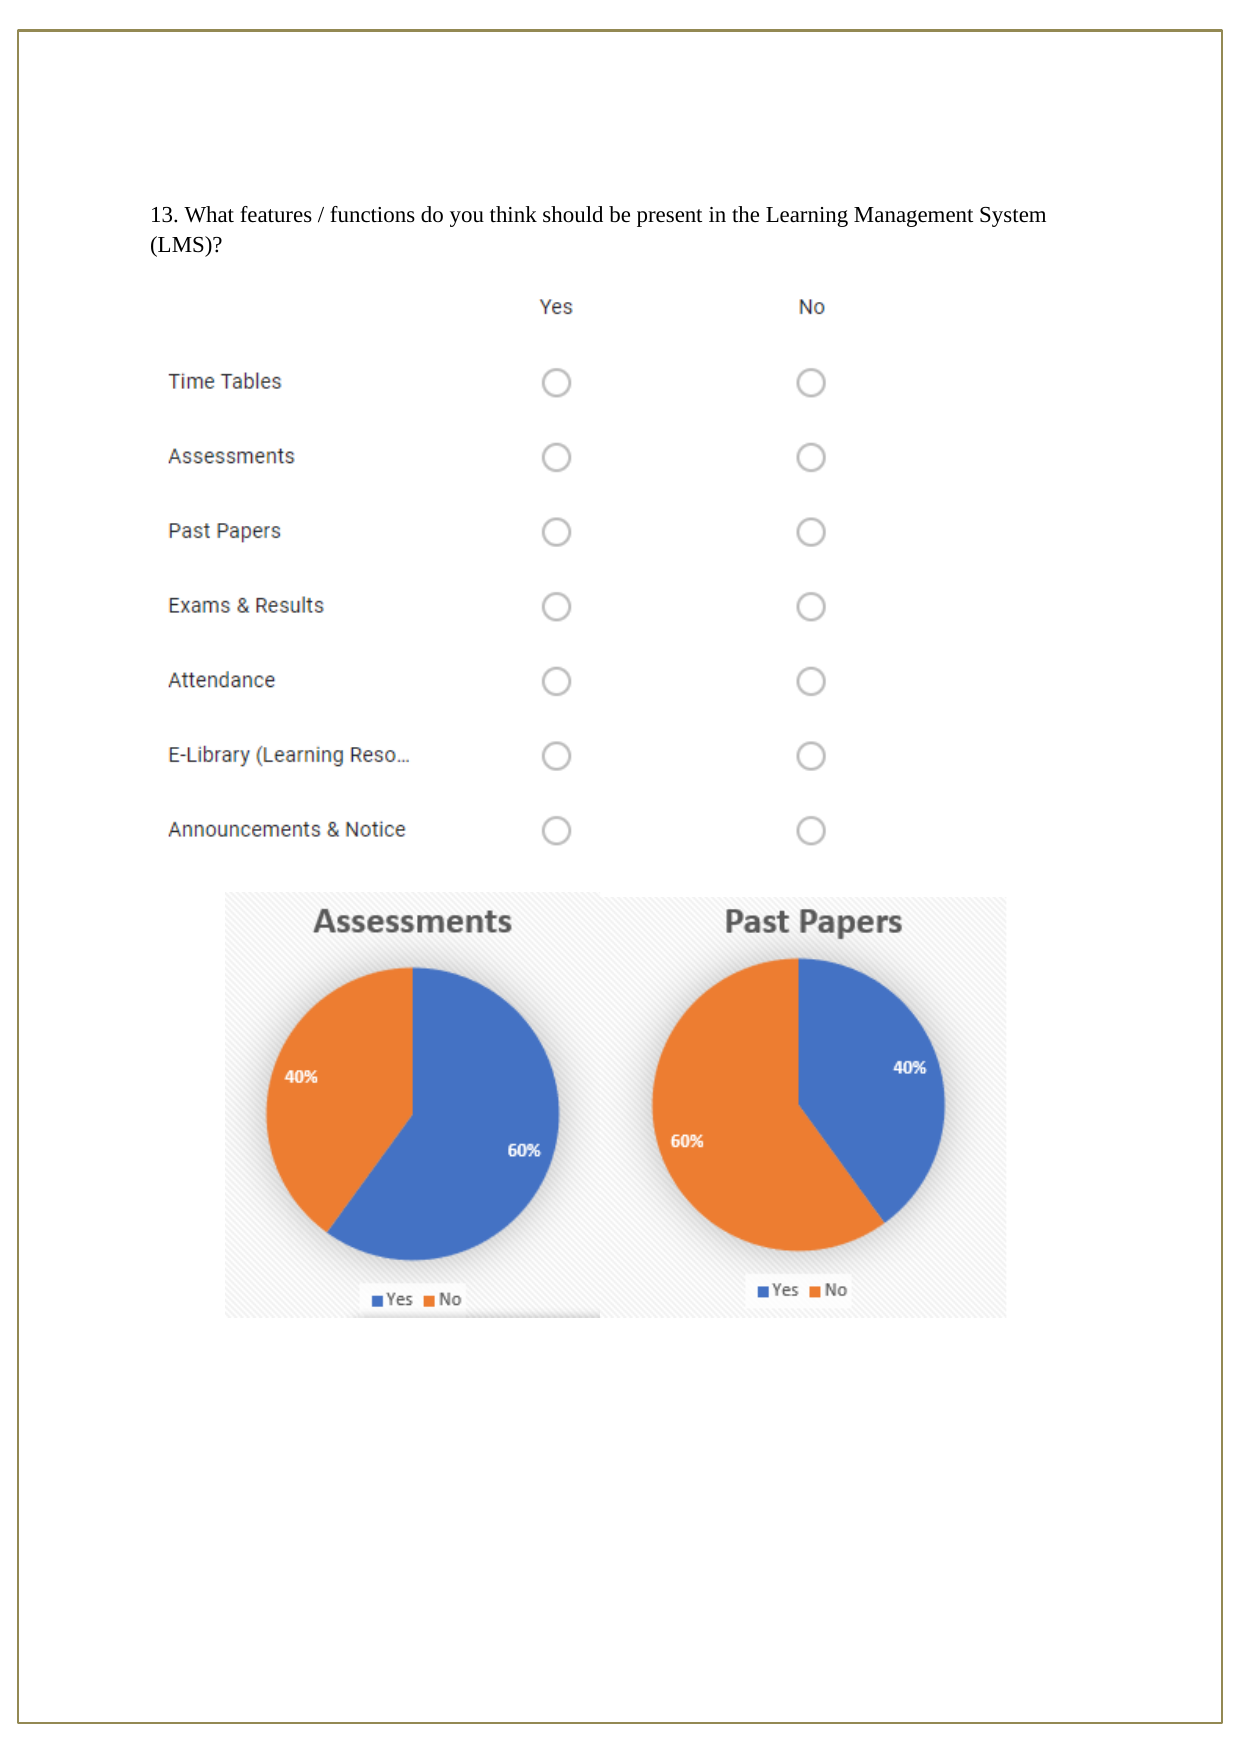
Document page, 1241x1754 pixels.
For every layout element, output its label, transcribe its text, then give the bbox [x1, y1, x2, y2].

text 13. What features / functions do you think should be present in the Learning Management System (LMS)? [150, 201, 1090, 258]
picture [225, 892, 1007, 1318]
picture [150, 282, 899, 869]
